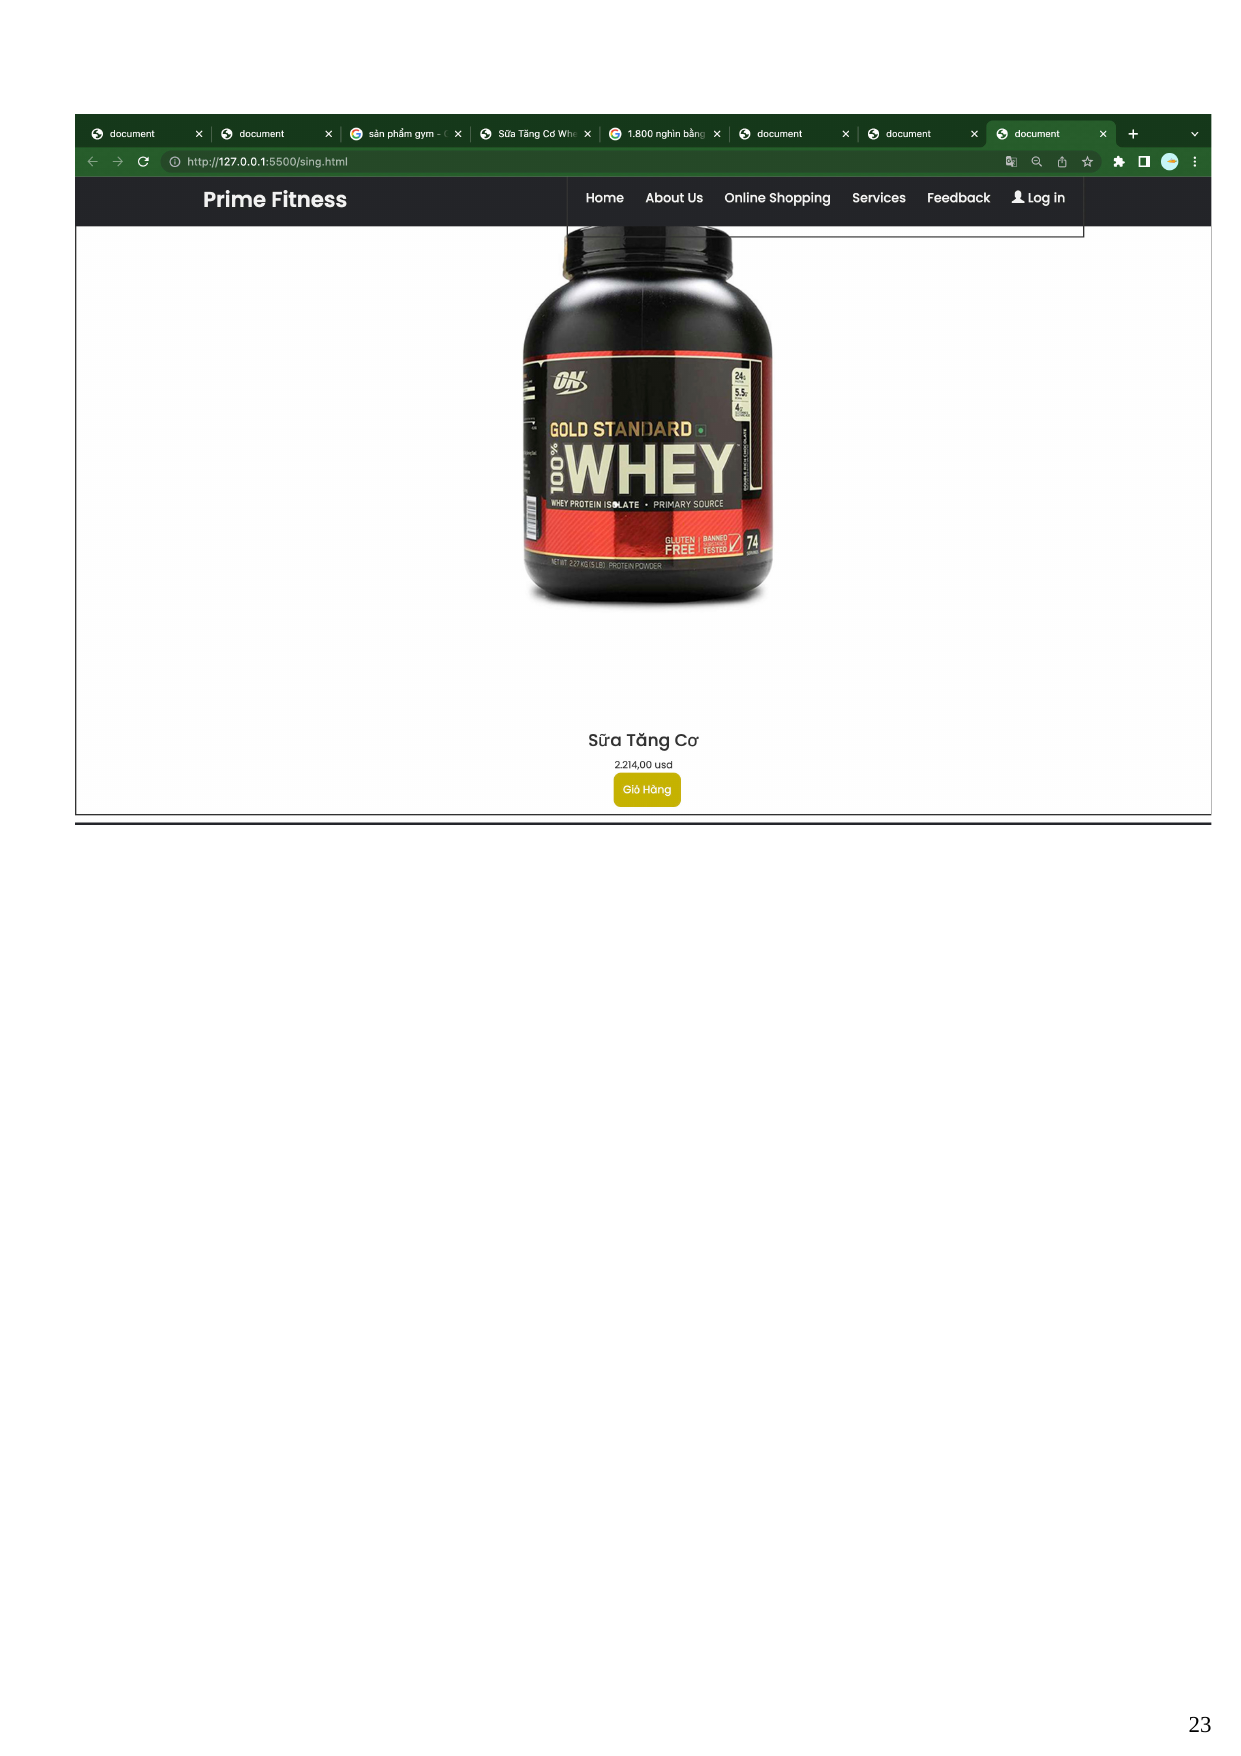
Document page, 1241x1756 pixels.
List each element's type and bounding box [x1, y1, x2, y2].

picture [75, 114, 1212, 825]
